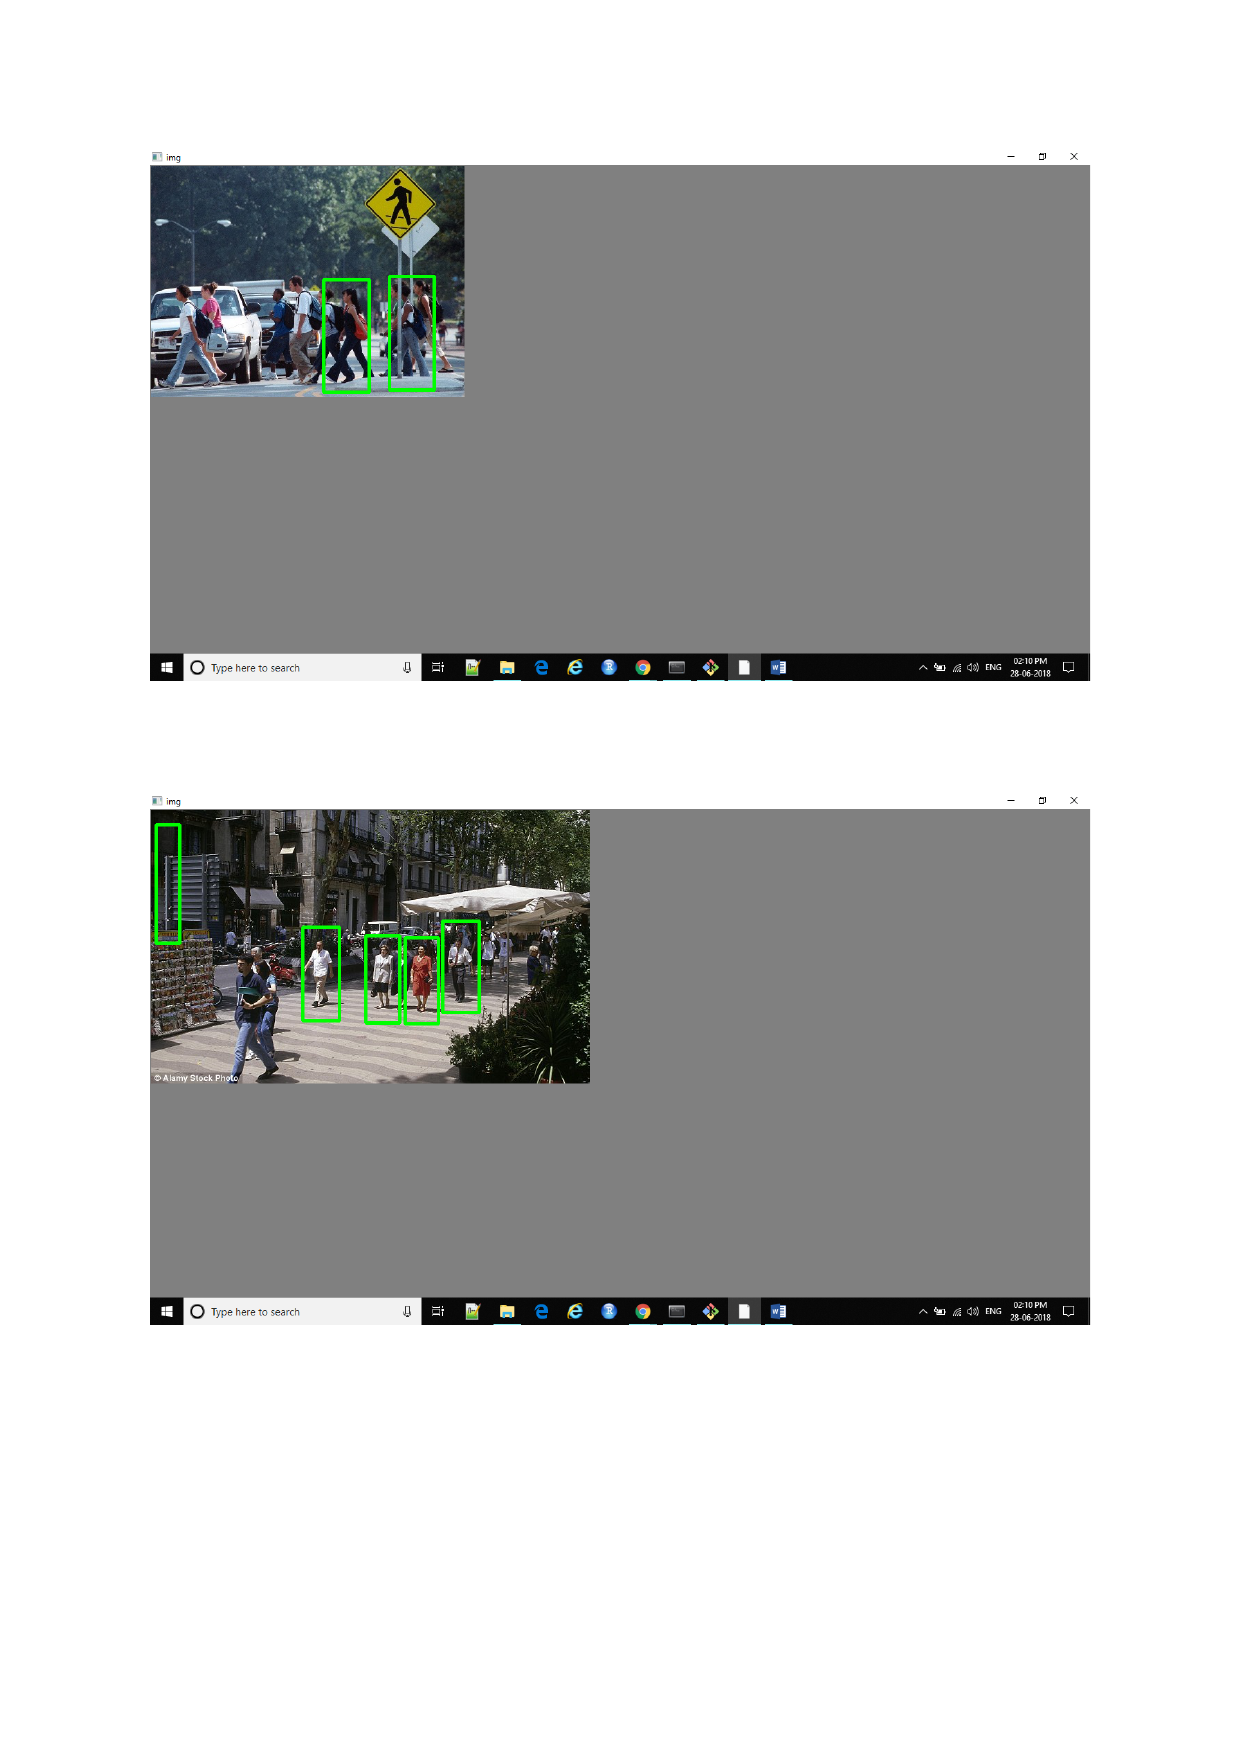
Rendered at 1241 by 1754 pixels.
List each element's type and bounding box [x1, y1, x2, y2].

picture [150, 793, 1091, 1325]
picture [150, 150, 1091, 681]
